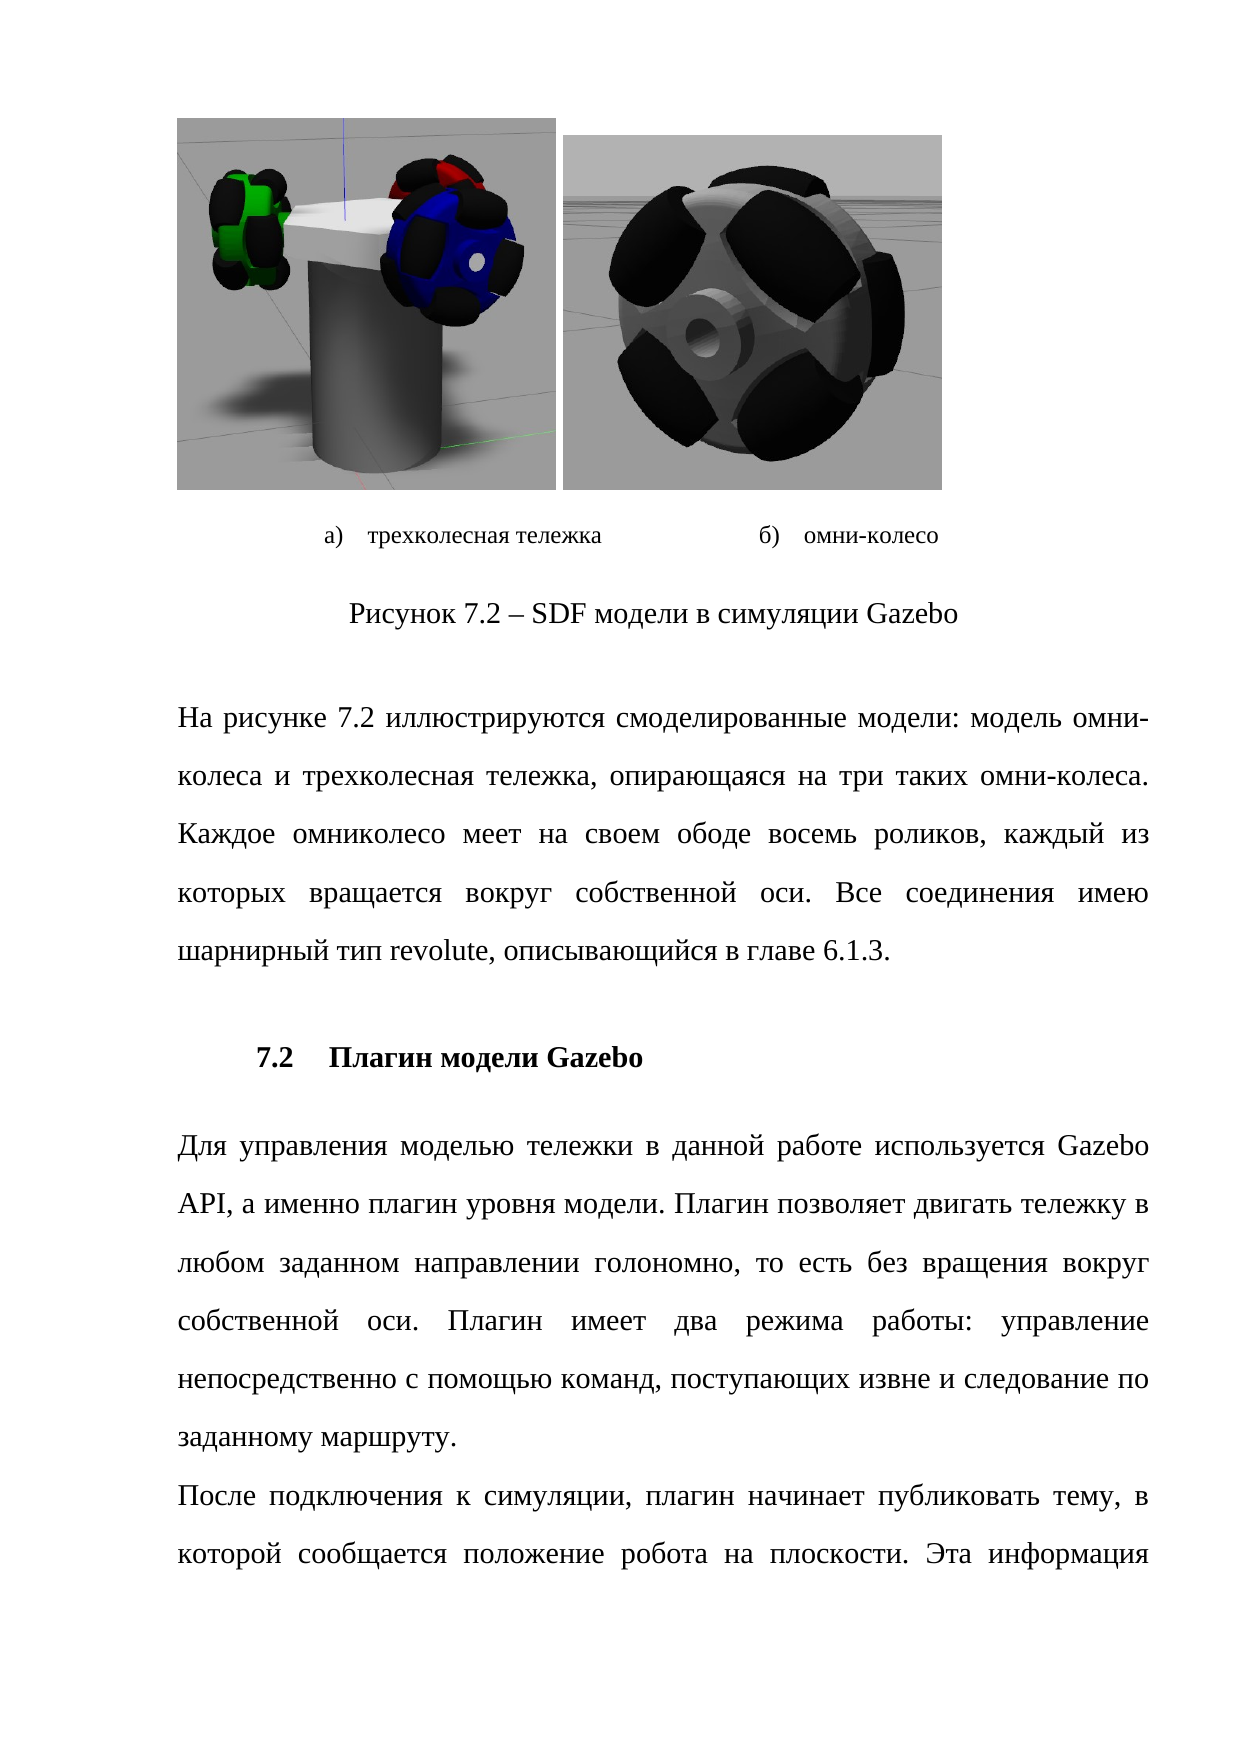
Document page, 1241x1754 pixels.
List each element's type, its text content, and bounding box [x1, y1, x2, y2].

text На рисунке 7.2 иллюстрируются смоделированные модели: модель омни-колеса и трехколесная тележка, опирающаяся на три таких омни-колеса. Каждое омниколесо меет на своем ободе восемь роликов, каждый из которых вращается вокруг собственной оси. Все соединения имею шарнирный тип revolute, описывающийся в главе 6.1.3. [177, 699, 1150, 967]
picture [563, 135, 942, 490]
text 7.2 Плагин модели Gazebo [177, 1039, 1152, 1074]
text а) трехколесная тележка б) омни-колесо [177, 520, 1152, 549]
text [177, 1477, 1150, 1570]
picture [177, 118, 556, 490]
text Рисунок 7.2 – SDF модели в симуляции Gazebo [177, 595, 1130, 629]
text Для управления моделью тележки в данной работе используется Gazebo API, а именно плагин уровня модели. Плагин позволяет двигать тележку в любом заданном направлении голономно, то есть без вращения вокруг собственной оси. Плагин имеет два режима работы: управление непосредственно с помощью команд, поступающих извне и следование по заданному маршруту. [177, 1127, 1150, 1453]
